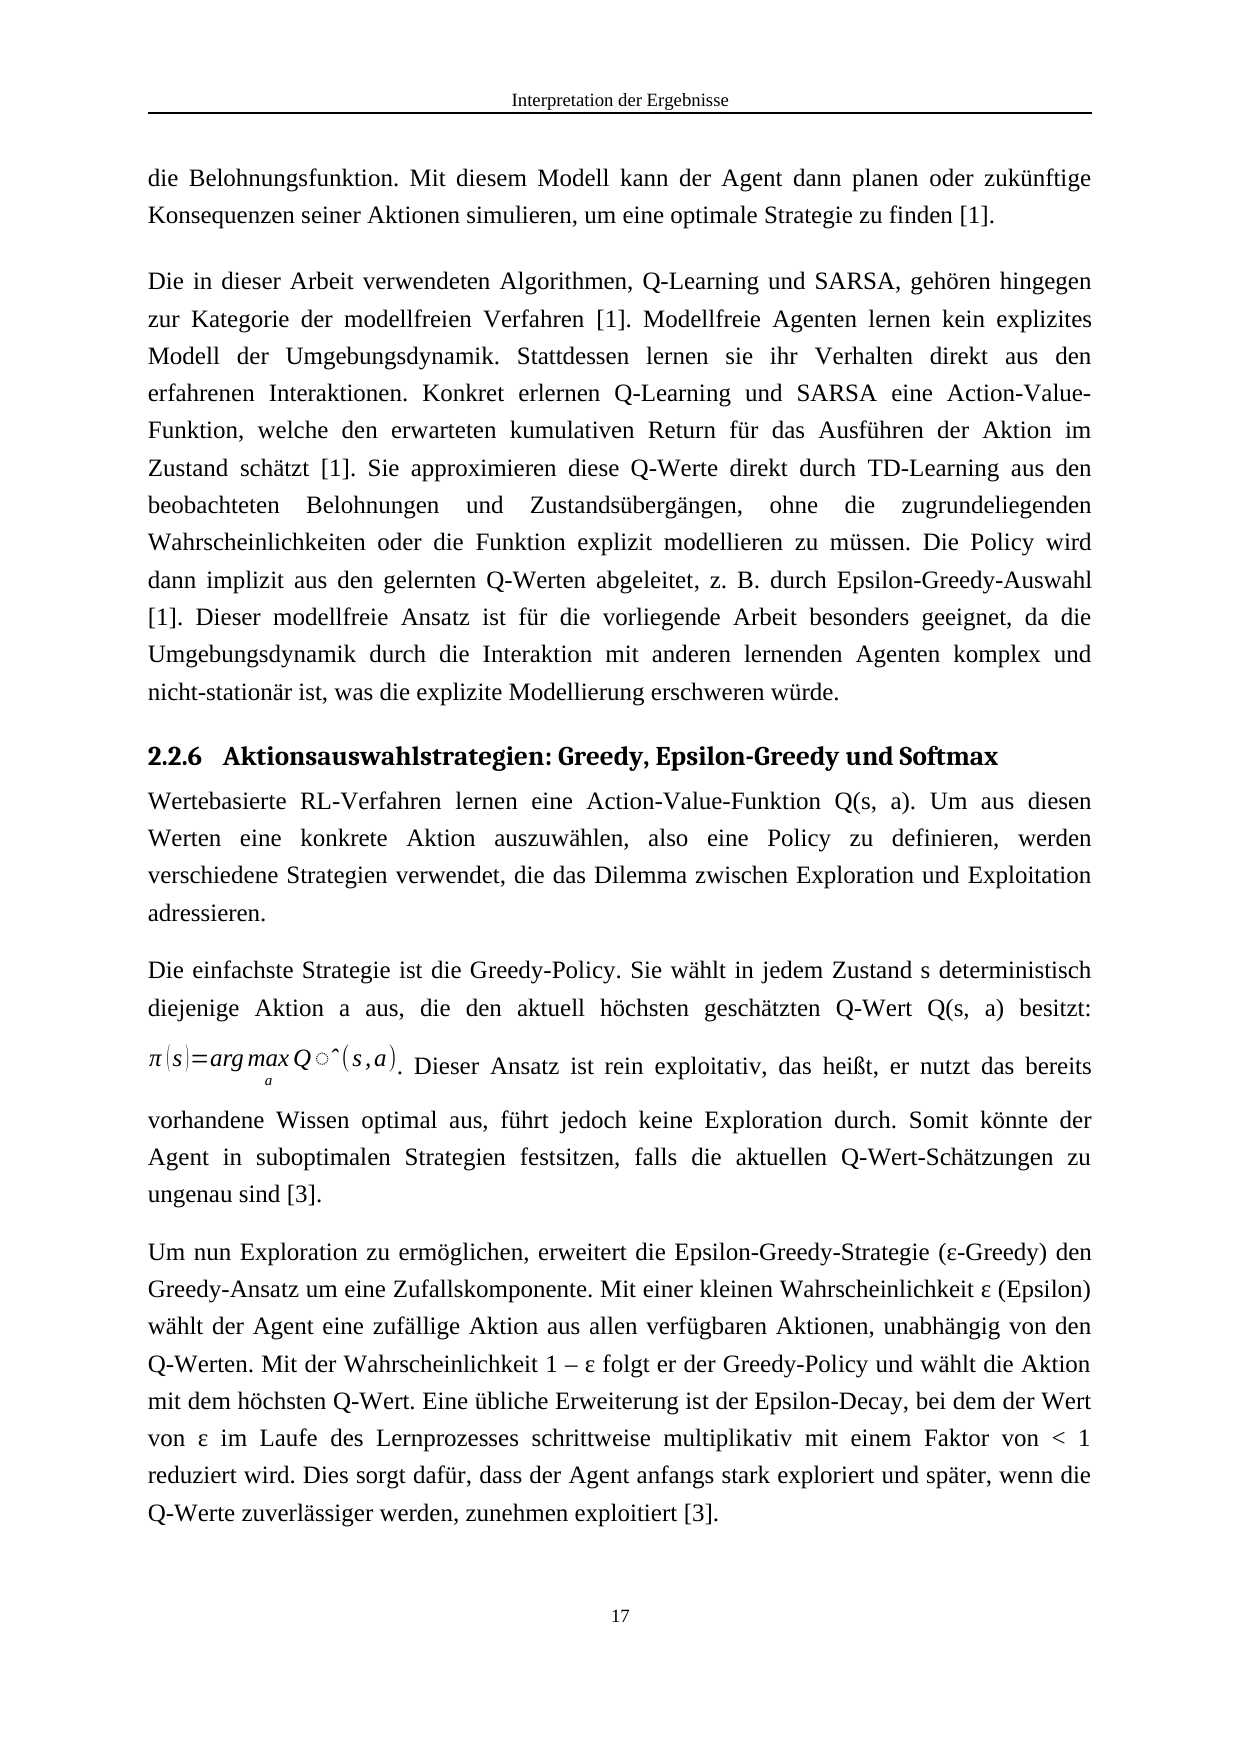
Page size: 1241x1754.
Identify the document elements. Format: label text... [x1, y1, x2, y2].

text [148, 161, 1092, 231]
text Wertebasierte RL-Verfahren lernen eine Action-Value-Funktion Q(s, a). Um aus diesen Werten eine konkrete Aktion auszuwählen, also eine Policy zu definieren, werden verschiedene Strategien verwendet, die das Dilemma zwischen Exploration und Exploitation adressieren. [148, 784, 1092, 928]
subtitle Aktionsauswahlstrategien: Greedy, Epsilon-Greedy und Softmax [148, 741, 1092, 773]
text Die einfachste Strategie ist die Greedy-Policy. Sie wählt in jedem Zustand s deterministisch diejenige Aktion a aus, die den aktuell höchsten geschätzten Q-Wert Q(s, a) besitzt: . Dieser Ansatz ist rein exploitativ, das heißt, er nutzt das bereits vorhandene Wissen optimal aus, führt jedoch keine Exploration durch. Somit könnte der Agent in suboptimalen Strategien festsitzen, falls die aktuellen Q-Wert-Schätzungen zu ungenau sind . [148, 953, 1092, 1210]
text Um nun Exploration zu ermöglichen, erweitert die Epsilon-Greedy-Strategie (ε-Greedy) den Greedy-Ansatz um eine Zufallskomponente. Mit einer kleinen Wahrscheinlichkeit ε (Epsilon) wählt der Agent eine zufällige Aktion aus allen verfügbaren Aktionen, unabhängig von den Q-Werten. Mit der Wahrscheinlichkeit 1 – ε folgt er der Greedy-Policy und wählt die Aktion mit dem höchsten Q-Wert. Eine übliche Erweiterung ist der Epsilon-Decay, bei dem der Wert von ε im Laufe des Lernprozesses schrittweise multiplikativ mit einem Faktor von < 1 reduziert wird. Dies sorgt dafür, dass der Agent anfangs stark exploriert und später, wenn die Q-Werte zuverlässiger werden, zunehmen exploitiert . [148, 1235, 1092, 1528]
text Die in dieser Arbeit verwendeten Algorithmen, Q-Learning und SARSA, gehören hingegen zur Kategorie der modellfreien Verfahren . Modellfreie Agenten lernen kein explizites Modell der Umgebungsdynamik. Stattdessen lernen sie ihr Verhalten direkt aus den erfahrenen Interaktionen. Konkret erlernen Q-Learning und SARSA eine Action-Value-Funktion, welche den erwarteten kumulativen Return für das Ausführen der Aktion im Zustand schätzt . Sie approximieren diese Q-Werte direkt durch TD-Learning aus den beobachteten Belohnungen und Zustandsübergängen, ohne die zugrundeliegenden Wahrscheinlichkeiten oder die Funktion explizit modellieren zu müssen. Die Policy wird dann implizit aus den gelernten Q-Werten abgeleitet, z. B. durch Epsilon-Greedy-Auswahl . Dieser modellfreie Ansatz ist für die vorliegende Arbeit besonders geeignet, da die Umgebungsdynamik durch die Interaktion mit anderen lernenden Agenten komplex und nicht-stationär ist, was die explizite Modellierung erschweren würde. [148, 264, 1092, 707]
